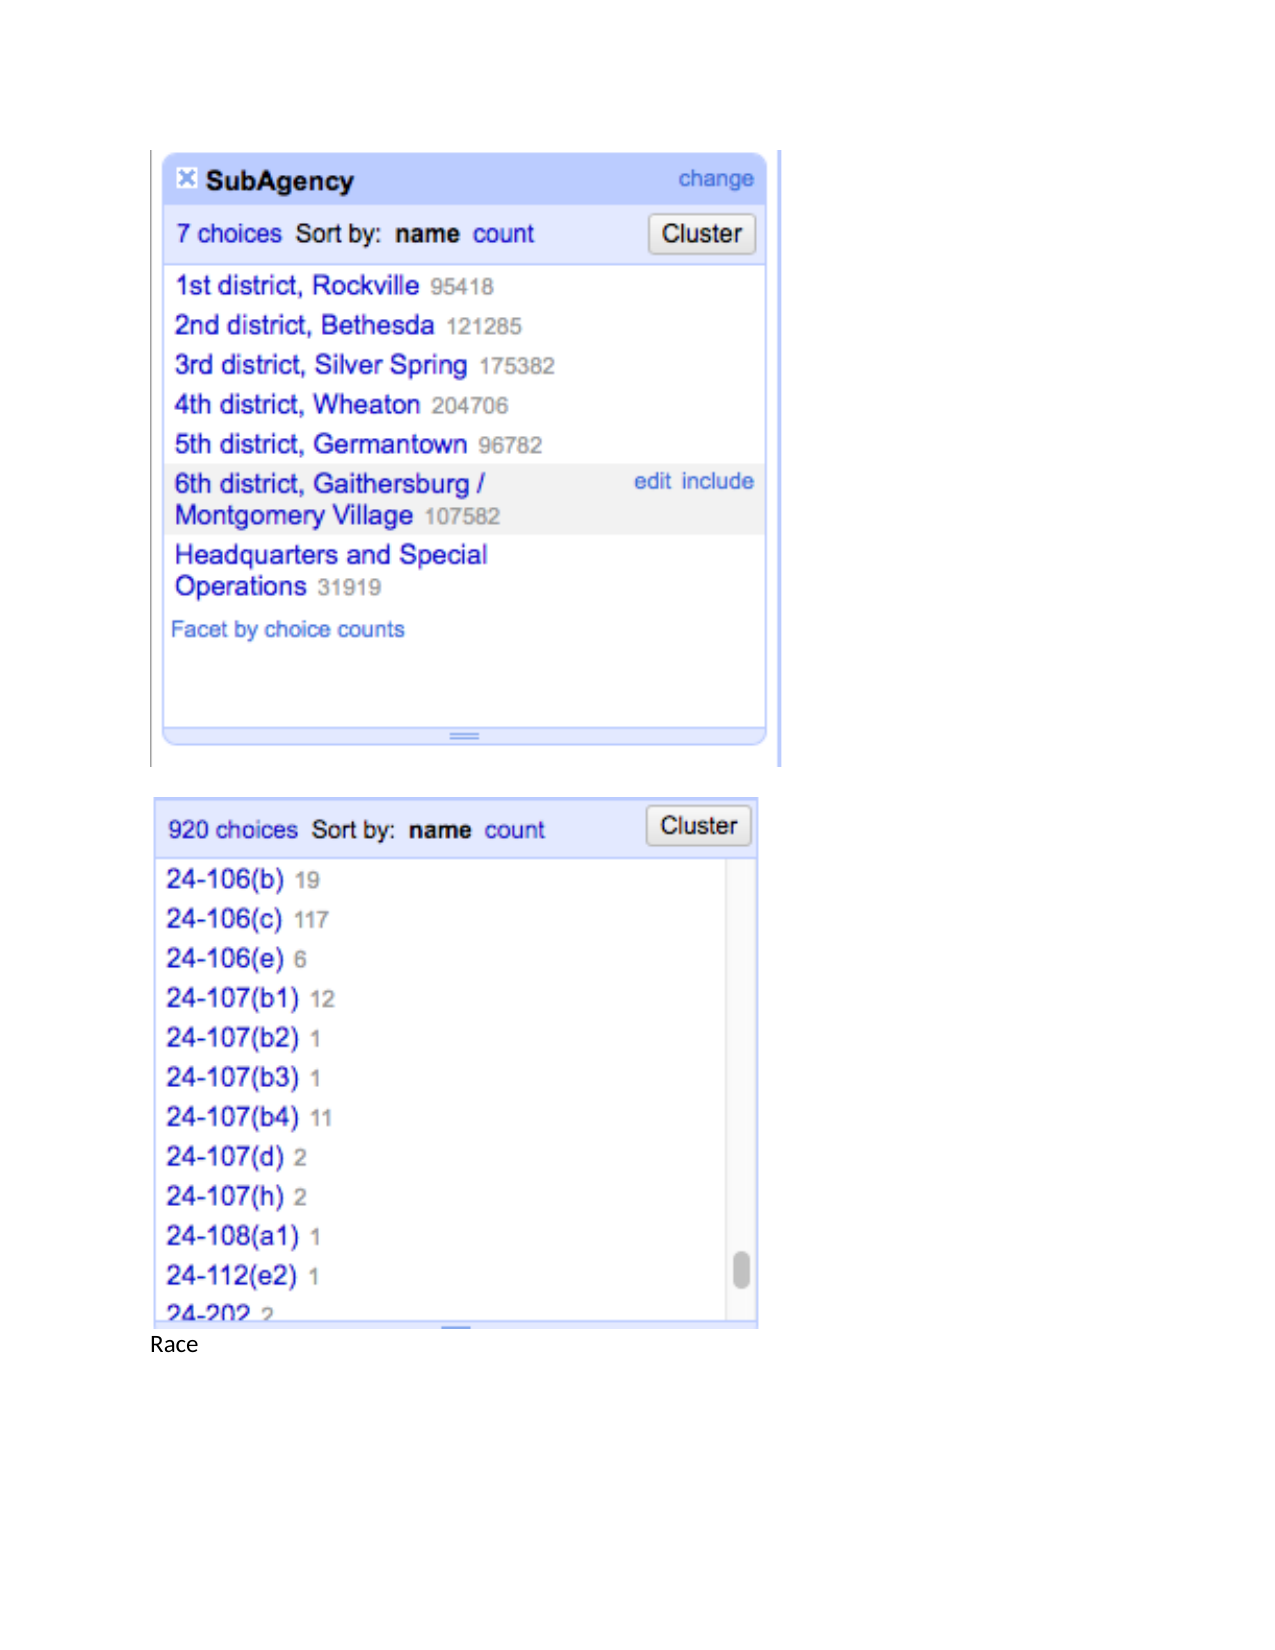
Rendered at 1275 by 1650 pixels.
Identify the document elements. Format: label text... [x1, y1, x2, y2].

picture [150, 150, 782, 767]
picture [150, 797, 763, 1329]
text Race [150, 1328, 1125, 1359]
